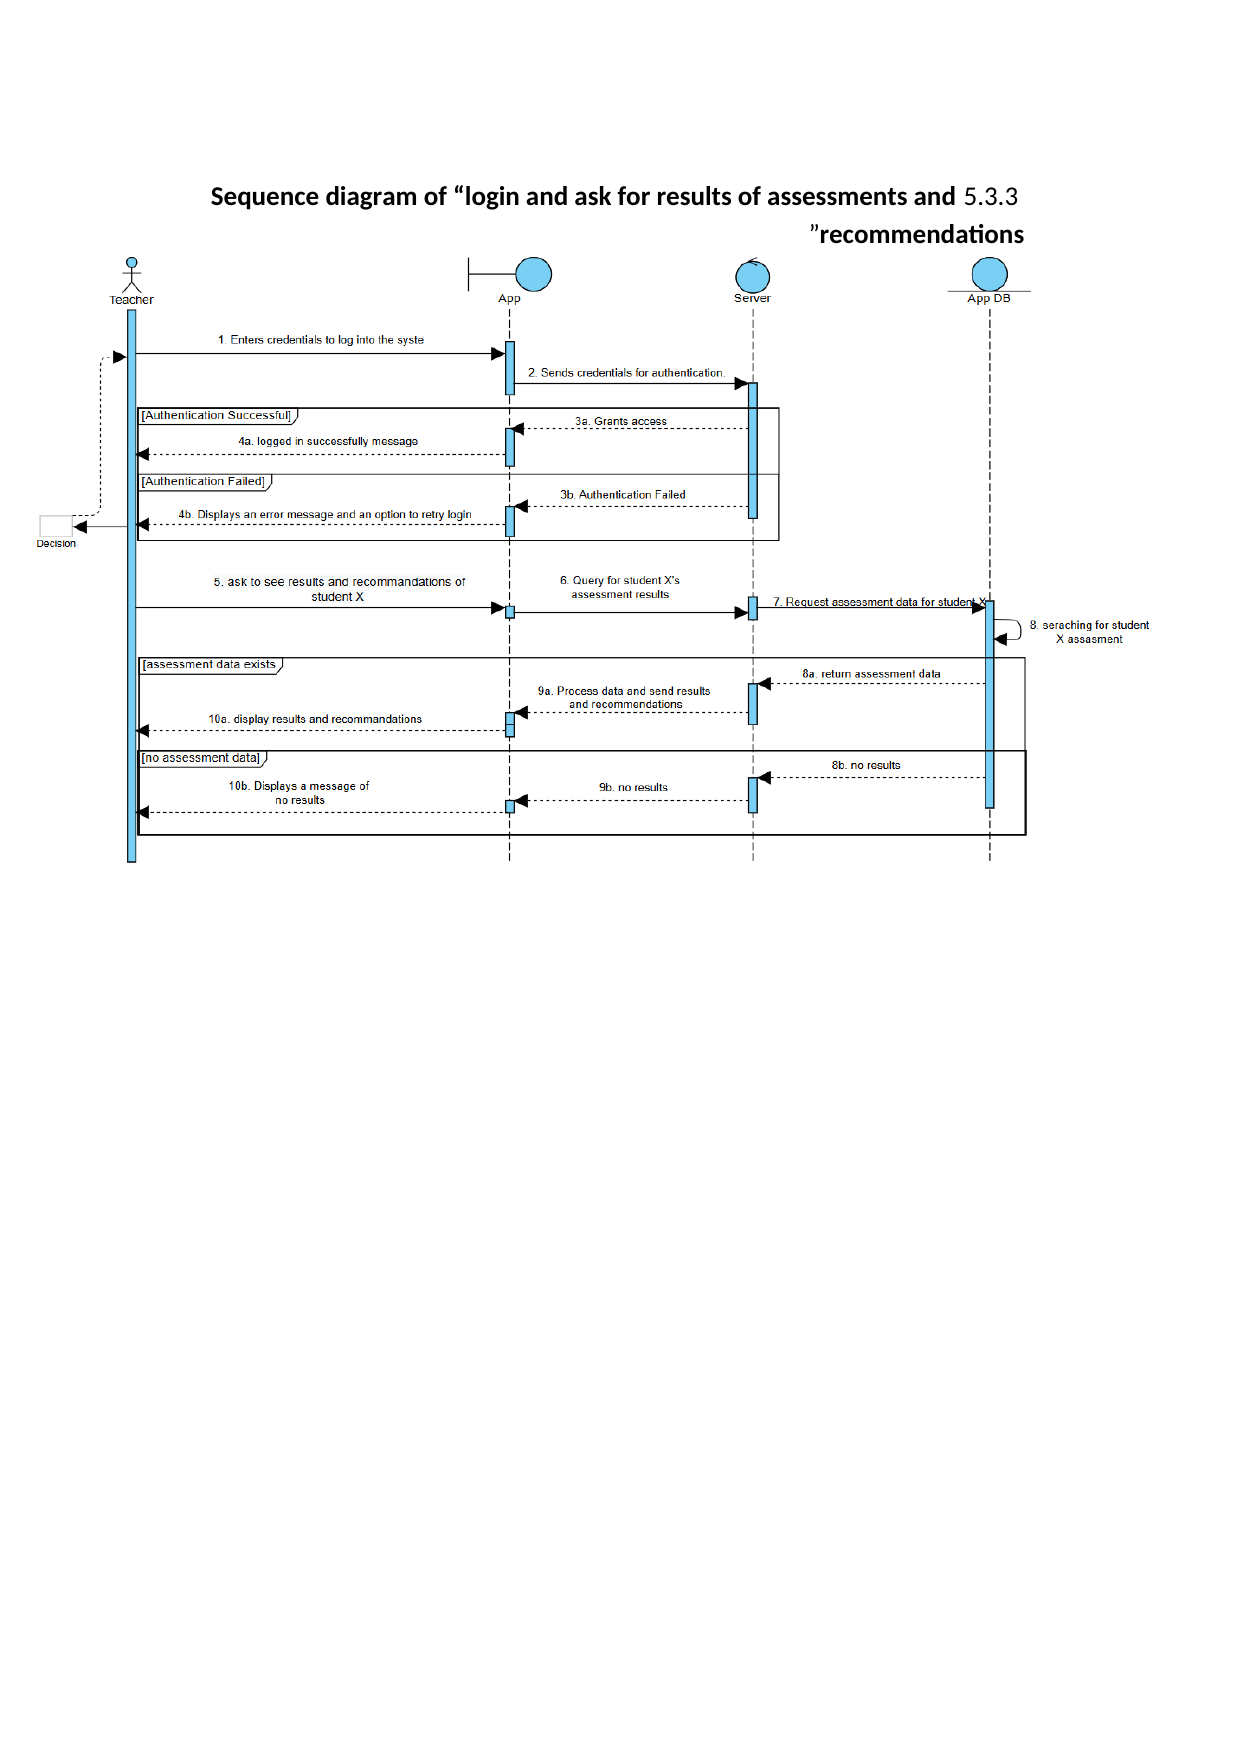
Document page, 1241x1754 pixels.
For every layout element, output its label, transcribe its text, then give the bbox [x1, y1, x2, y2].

subtitle 5.3.3 Sequence diagram of “login and ask for results of assessments and recommendations” [75, 179, 1024, 250]
picture [32, 255, 1166, 875]
